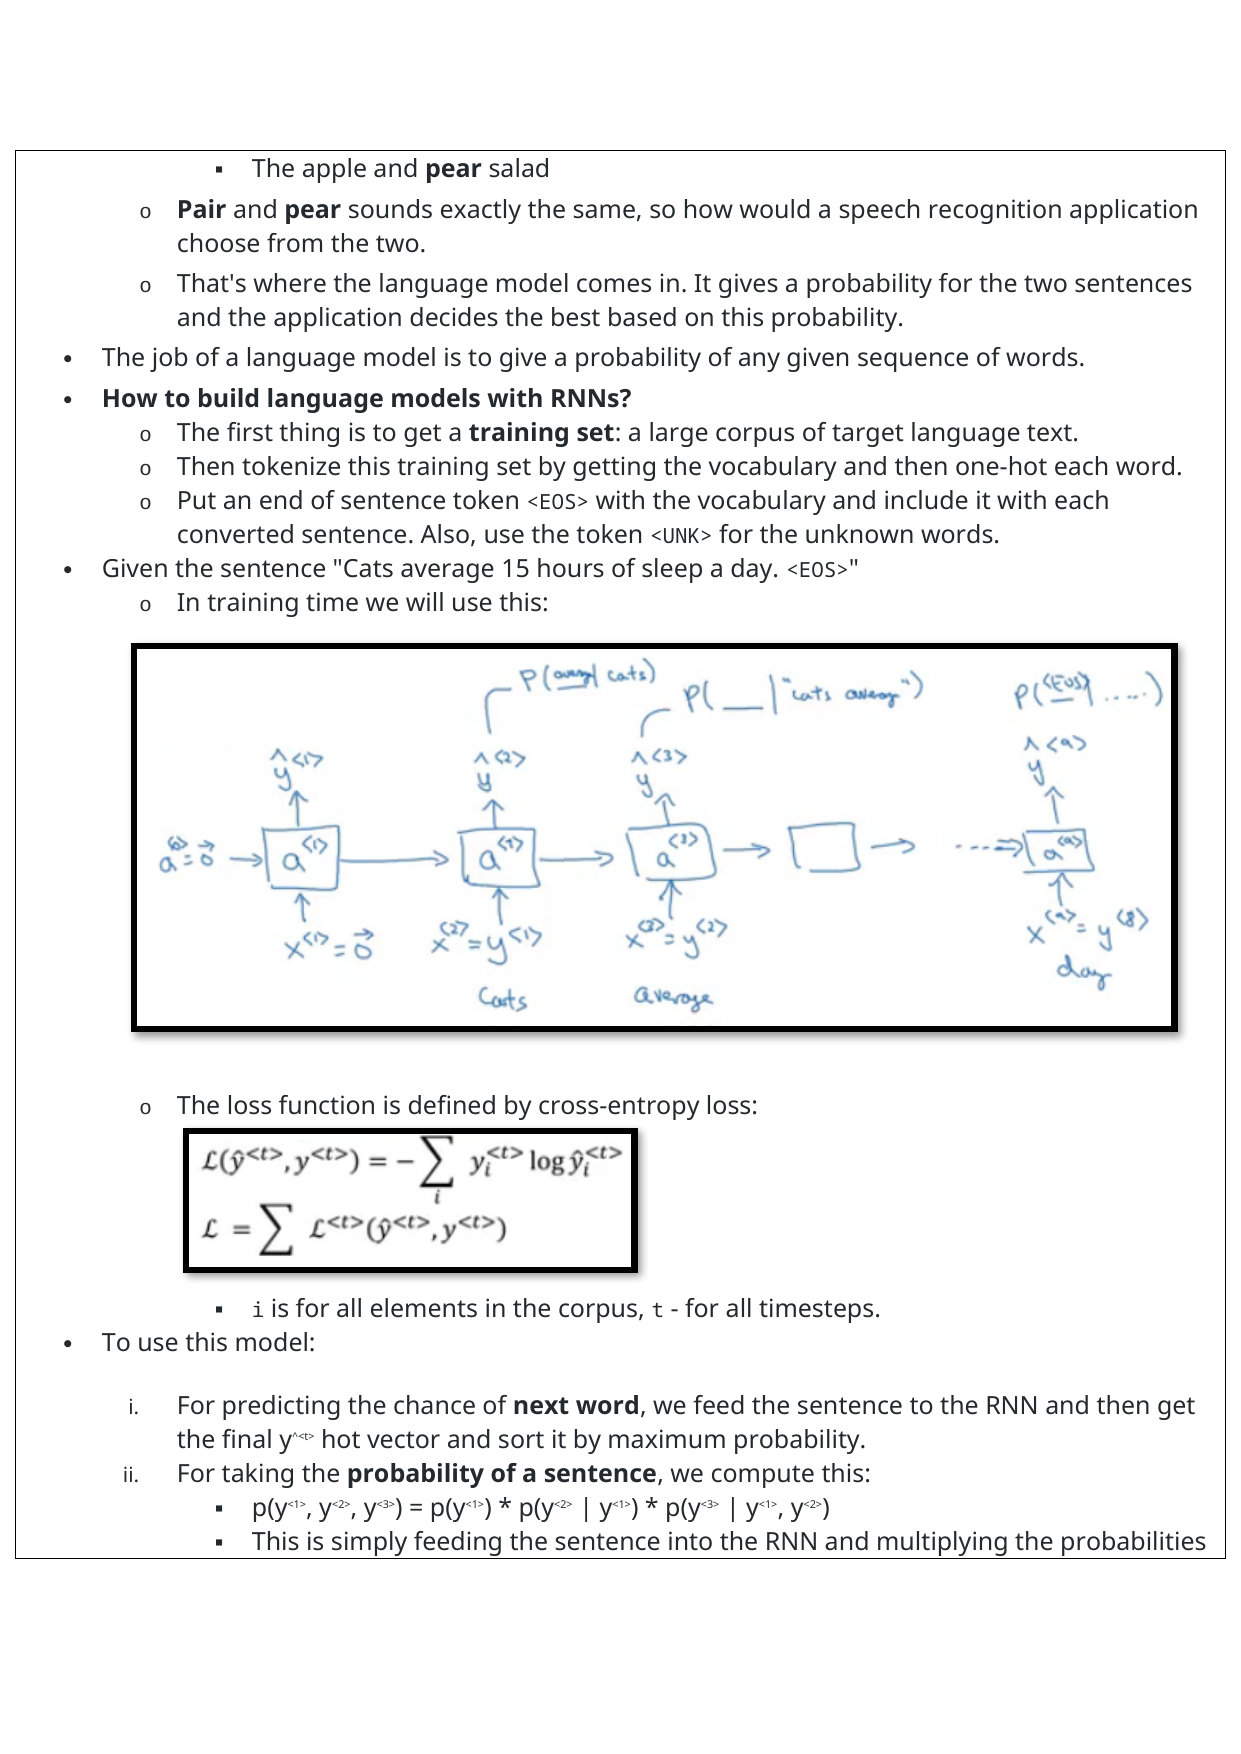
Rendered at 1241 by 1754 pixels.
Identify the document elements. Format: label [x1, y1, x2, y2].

table_cell [16, 151, 214, 1558]
picture [189, 1134, 631, 1267]
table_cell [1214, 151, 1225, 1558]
picture [137, 649, 1171, 1026]
